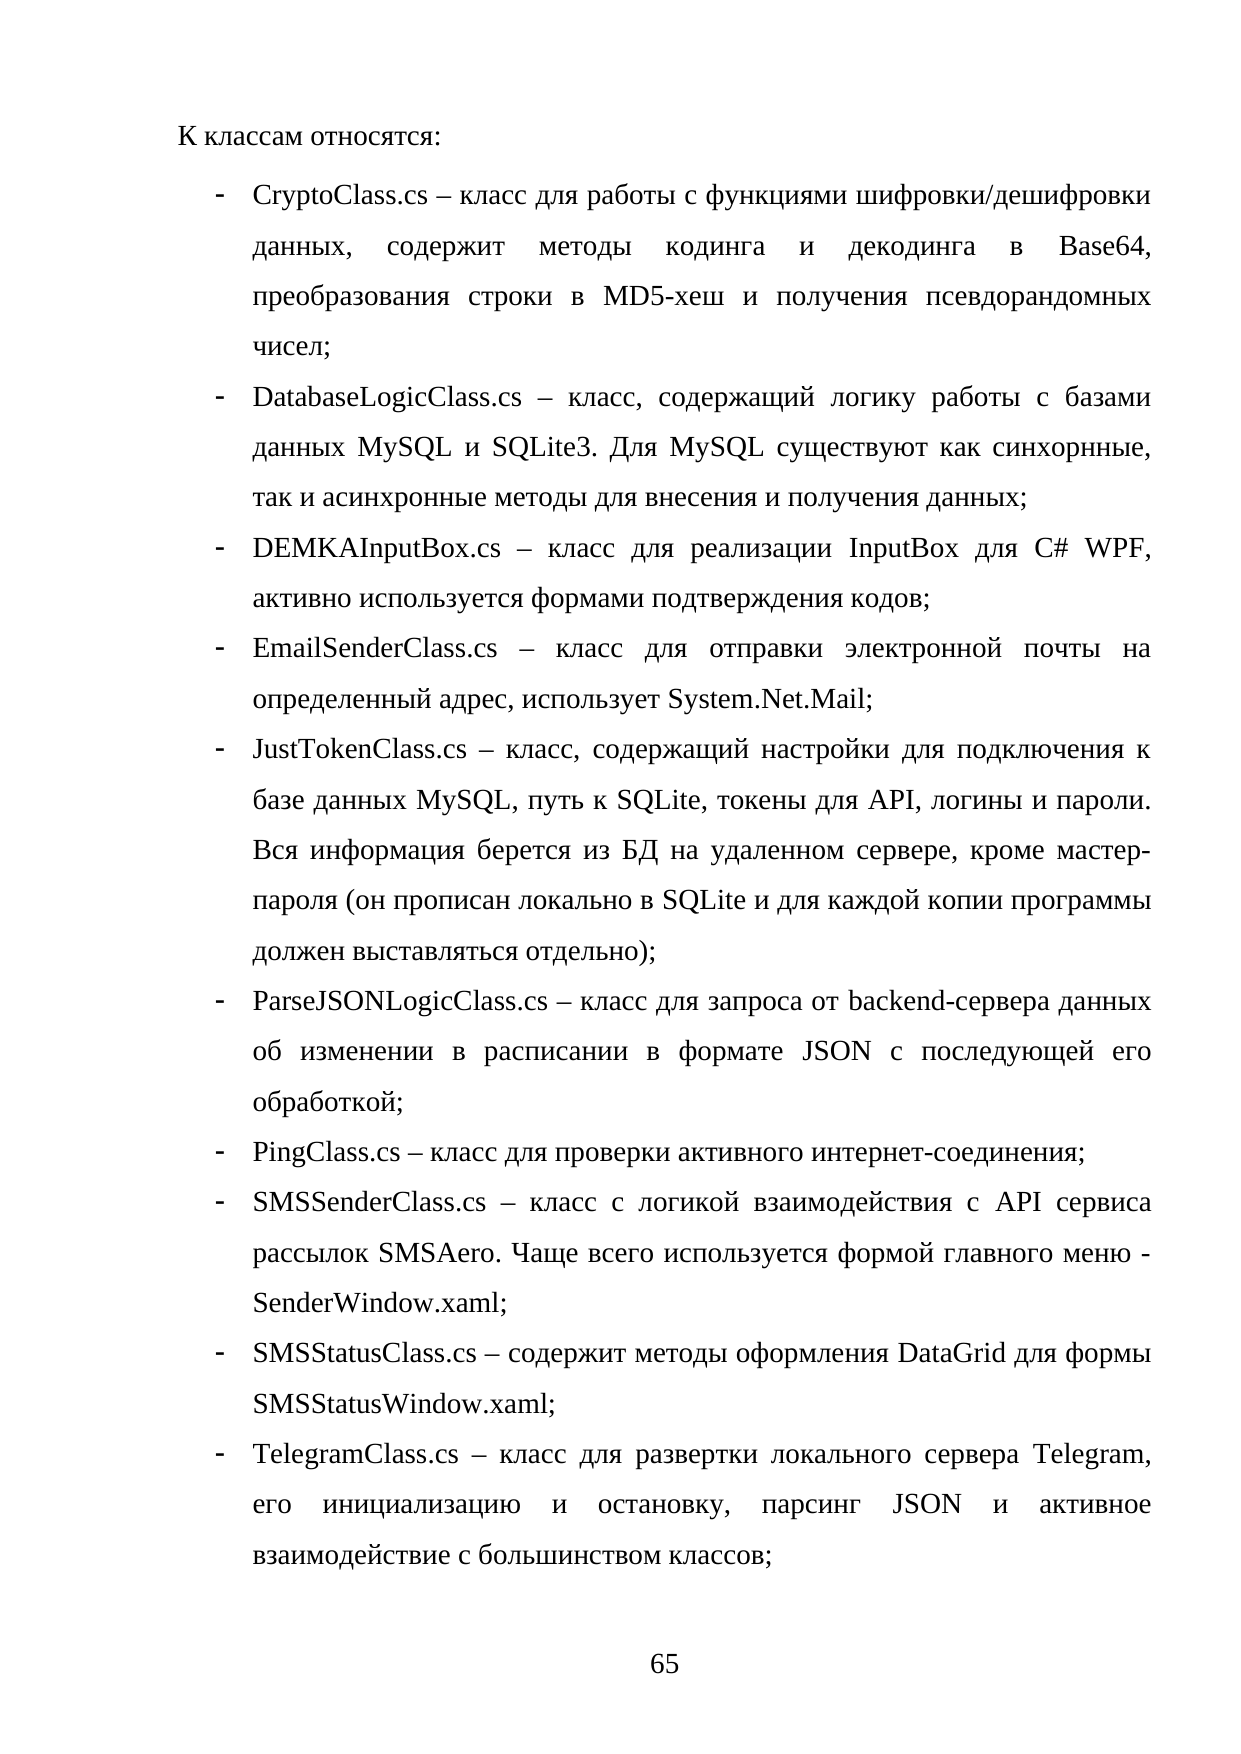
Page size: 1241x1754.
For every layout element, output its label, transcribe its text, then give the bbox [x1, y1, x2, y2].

list DatabaseLogicClass.cs – класс, содержащий логику работы с базами данных MySQL и SQLite3. Для MySQL существуют как синхорнные, так и асинхронные методы для внесения и получения данных; [215, 379, 1152, 513]
list PingClass.cs – класс для проверки активного интернет-соединения; [215, 1134, 1152, 1168]
list SMSSenderClass.cs – класс с логикой взаимодействия с API сервиса рассылок SMSAero. Чаще всего используется формой главного меню - SenderWindow.xaml; [215, 1184, 1152, 1319]
list JustTokenClass.cs – класс, содержащий настройки для подключения к базе данных MySQL, путь к SQLite, токены для API, логины и пароли. Вся информация берется из БД на удаленном сервере, кроме мастер-пароля (он прописан локально в SQLite и для каждой копии программы должен выставляться отдельно); [215, 731, 1152, 966]
list SMSStatusClass.cs – cодержит методы оформления DataGrid для формы SMSStatusWindow.xaml; [215, 1336, 1152, 1419]
list EmailSenderClass.cs – класс для отправки электронной почты на определенный адрес, использует System.Net.Mail; [215, 631, 1152, 714]
list CryptoClass.cs – класс для работы с функциями шифровки/дешифровки данных, содержит методы кодинга и декодинга в Base64, преобразования строки в MD5-хеш и получения псевдорандомных чисел; [215, 177, 1152, 362]
text К классам относятся: [177, 118, 1152, 152]
list TelegramClass.cs – класс для развертки локального сервера Telegram, его инициализацию и остановку, парсинг JSON и активное взаимодействие с большинством классов; [215, 1436, 1152, 1571]
list DEMKAInputBox.cs – класс для реализации InputBox для C# WPF, активно используется формами подтверждения кодов; [215, 530, 1152, 614]
list ParseJSONLogicClass.cs – класс для запроса от backend-сервера данных об изменении в расписании в формате JSON с последующей его обработкой; [215, 983, 1152, 1117]
